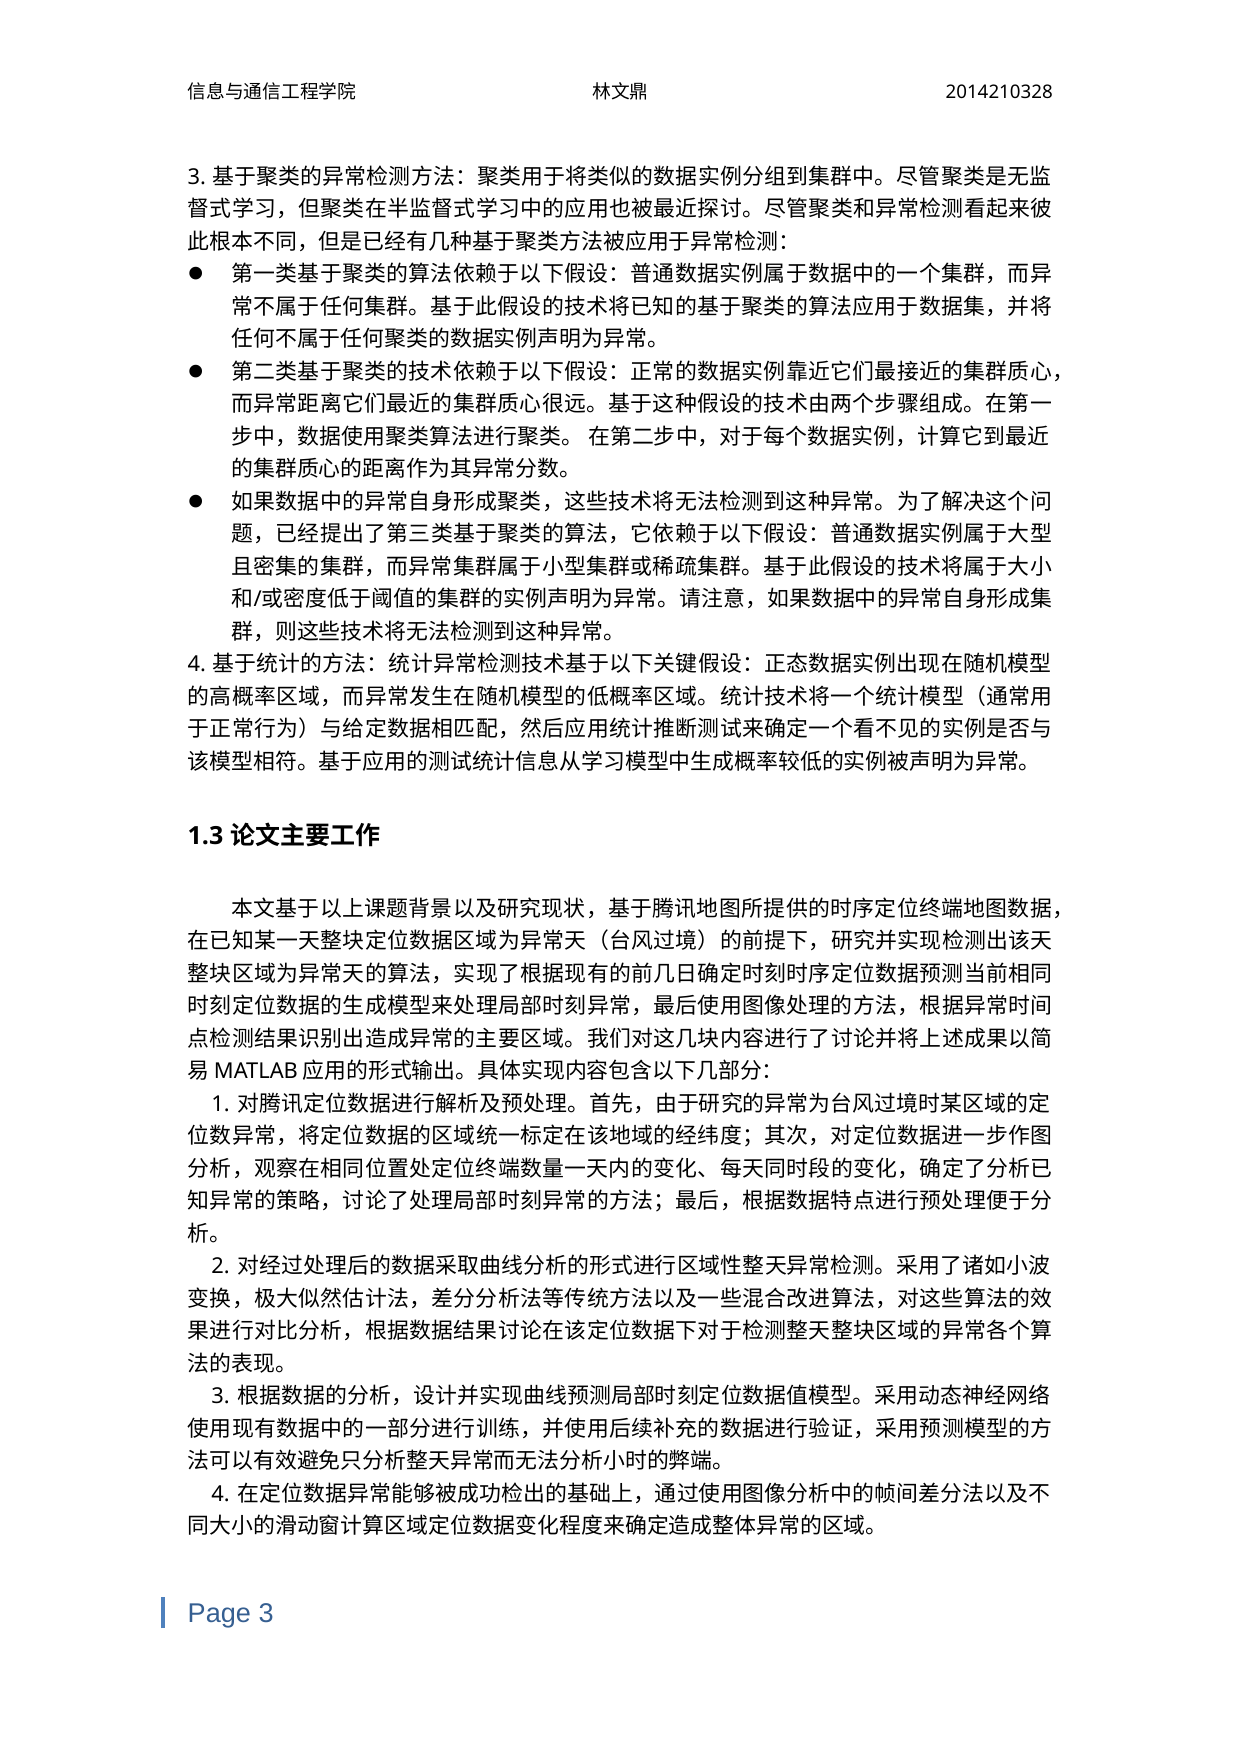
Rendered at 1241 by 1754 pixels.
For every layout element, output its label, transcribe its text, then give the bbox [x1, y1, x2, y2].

list 在定位数据异常能够被成功检出的基础上，通过使用图像分析中的帧间差分法以及不同大小的滑动窗计算区域定位数据变化程度来确定造成整体异常的区域。 [187, 1475, 1053, 1540]
text 1.3 论文主要工作 [187, 801, 1053, 866]
list 第一类基于聚类的算法依赖于以下假设：普通数据实例属于数据中的一个集群，而异常不属于任何集群。基于此假设的技术将已知的基于聚类的算法应用于数据集，并将任何不属于任何聚类的数据实例声明为异常。 [187, 256, 1053, 353]
list 根据数据的分析，设计并实现曲线预测局部时刻定位数据值模型。采用动态神经网络使用现有数据中的一部分进行训练，并使用后续补充的数据进行验证，采用预测模型的方法可以有效避免只分析整天异常而无法分析小时的弊端。 [187, 1378, 1053, 1475]
list 第二类基于聚类的技术依赖于以下假设：正常的数据实例靠近它们最接近的集群质心，而异常距离它们最近的集群质心很远。基于这种假设的技术由两个步骤组成。在第一步中，数据使用聚类算法进行聚类。 在第二步中，对于每个数据实例，计算它到最近的集群质心的距离作为其异常分数。 [187, 353, 1053, 483]
list 对经过处理后的数据采取曲线分析的形式进行区域性整天异常检测。采用了诸如小波变换，极大似然估计法，差分分析法等传统方法以及一些混合改进算法，对这些算法的效果进行对比分析，根据数据结果讨论在该定位数据下对于检测整天整块区域的异常各个算法的表现。 [187, 1248, 1053, 1378]
list 如果数据中的异常自身形成聚类，这些技术将无法检测到这种异常。为了解决这个问题，已经提出了第三类基于聚类的算法，它依赖于以下假设：普通数据实例属于大型且密集的集群，而异常集群属于小型集群或稀疏集群。基于此假设的技术将属于大小和/或密度低于阈值的集群的实例声明为异常。请注意，如果数据中的异常自身形成集群，则这些技术将无法检测到这种异常。 [187, 483, 1053, 646]
text 4. 基于统计的方法：统计异常检测技术基于以下关键假设：正态数据实例出现在随机模型的高概率区域，而异常发生在随机模型的低概率区域。统计技术将一个统计模型（通常用于正常行为）与给定数据相匹配，然后应用统计推断测试来确定一个看不见的实例是否与该模型相符。基于应用的测试统计信息从学习模型中生成概率较低的实例被声明为异常。 [187, 646, 1053, 776]
text 3. 基于聚类的异常检测方法：聚类用于将类似的数据实例分组到集群中。尽管聚类是无监督式学习，但聚类在半监督式学习中的应用也被最近探讨。尽管聚类和异常检测看起来彼此根本不同，但是已经有几种基于聚类方法被应用于异常检测： [187, 158, 1053, 256]
list 对腾讯定位数据进行解析及预处理。首先，由于研究的异常为台风过境时某区域的定位数异常，将定位数据的区域统一标定在该地域的经纬度；其次，对定位数据进一步作图分析，观察在相同位置处定位终端数量一天内的变化、每天同时段的变化，确定了分析已知异常的策略，讨论了处理局部时刻异常的方法；最后，根据数据特点进行预处理便于分析。 [187, 1085, 1053, 1248]
text 本文基于以上课题背景以及研究现状，基于腾讯地图所提供的时序定位终端地图数据，在已知某一天整块定位数据区域为异常天（台风过境）的前提下，研究并实现检测出该天整块区域为异常天的算法，实现了根据现有的前几日确定时刻时序定位数据预测当前相同时刻定位数据的生成模型来处理局部时刻异常，最后使用图像处理的方法，根据异常时间点检测结果识别出造成异常的主要区域。我们对这几块内容进行了讨论并将上述成果以简易MATLAB应用的形式输出。具体实现内容包含以下几部分： [187, 890, 1053, 1085]
